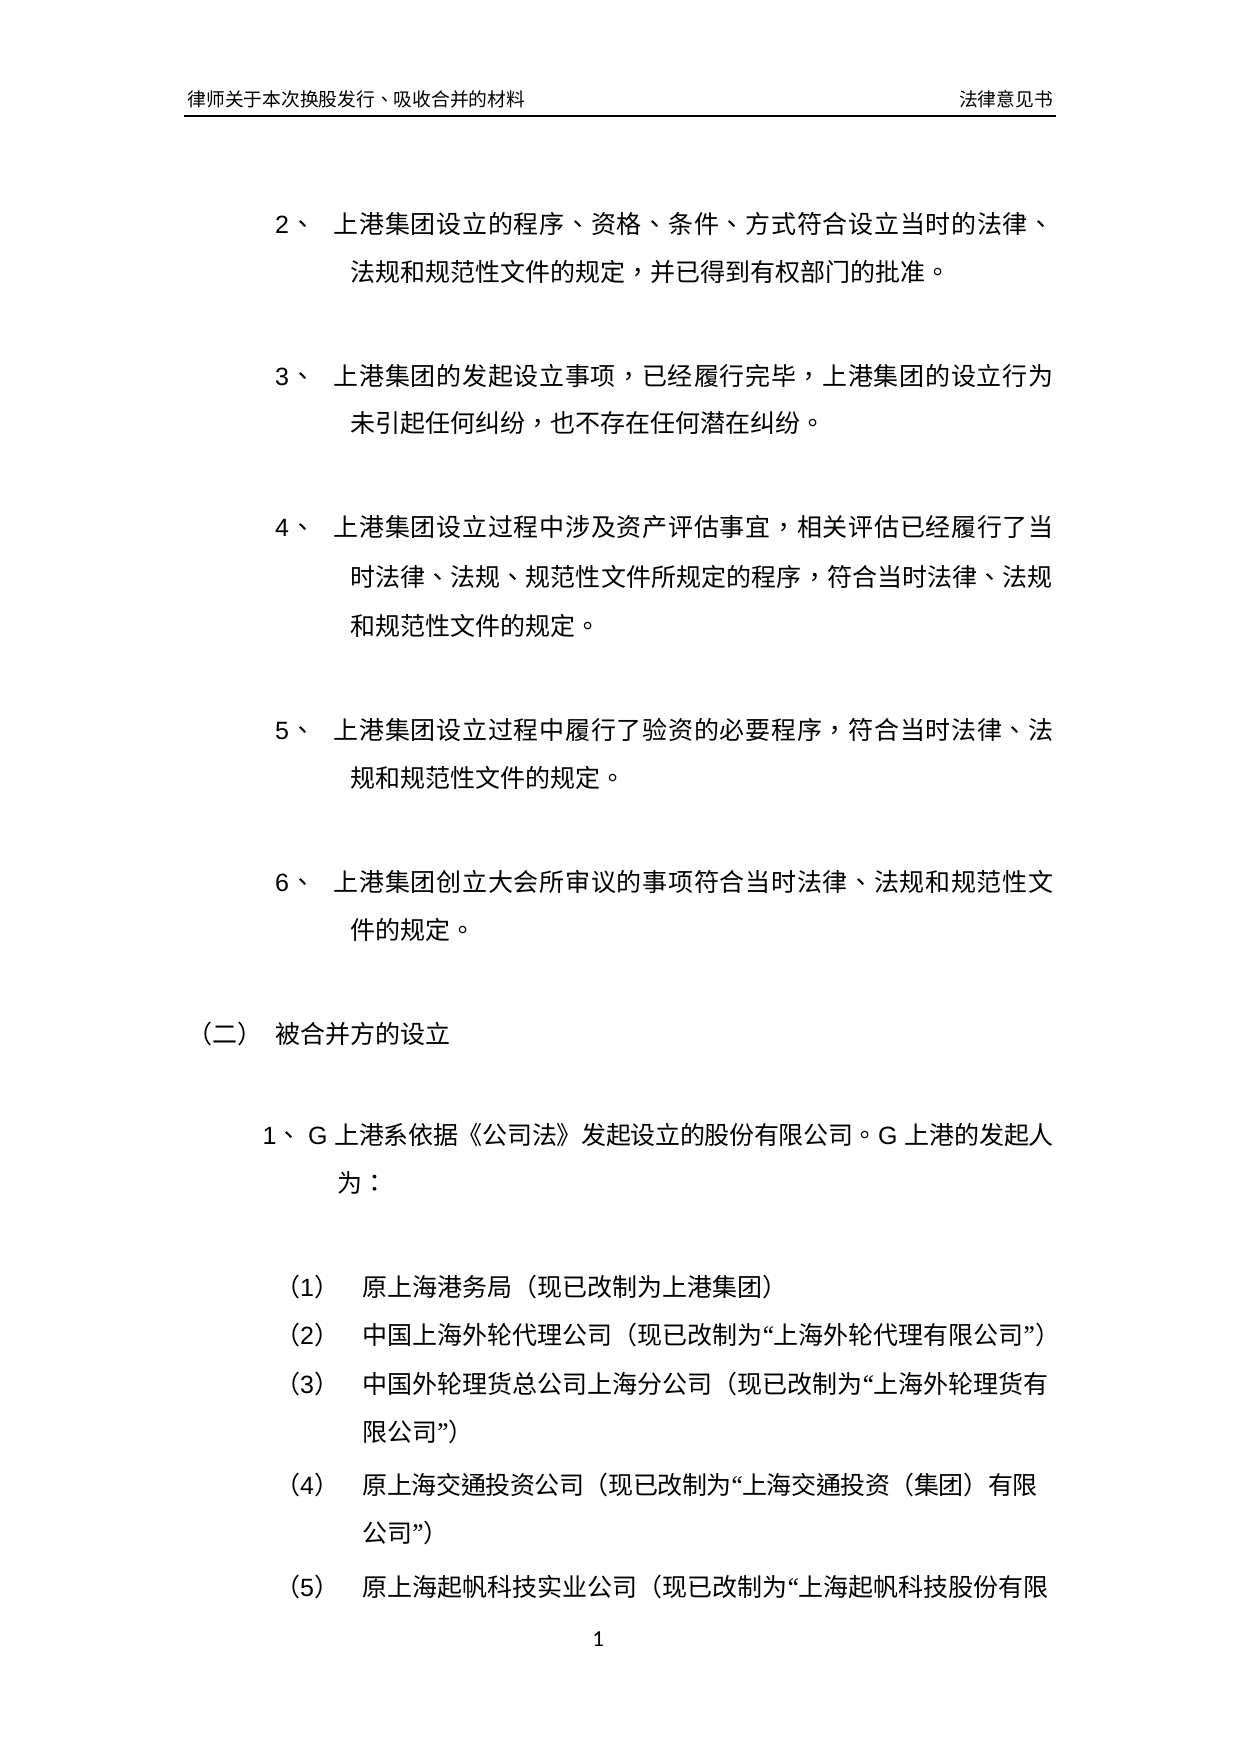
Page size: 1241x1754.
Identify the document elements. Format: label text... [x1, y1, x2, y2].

text 6、 上港集团创立大会所审议的事项符合当时法律、法规和规范性文 件的规定。 [275, 864, 1053, 947]
text （5） 原上海起帆科技实业公司（现已改制为“上海起帆科技股份有限 [275, 1570, 1078, 1604]
text （1） 原上海港务局（现已改制为上港集团） [275, 1269, 1078, 1304]
text （二） 被合并方的设立 [187, 1016, 1078, 1050]
text 3、 上港集团的发起设立事项，已经履行完毕，上港集团的设立行为 未引起任何纠纷，也不存在任何潜在纠纷。 [275, 358, 1053, 440]
text 5、 上港集团设立过程中履行了验资的必要程序，符合当时法律、法 规和规范性文件的规定。 [275, 713, 1053, 795]
text 4、 上港集团设立过程中涉及资产评估事宜，相关评估已经履行了当 时法律、法规、规范性文件所规定的程序，符合当时法律、法规 和规范性文件的规定。 [275, 510, 1053, 643]
text 1、 G 上港系依据《公司法》发起设立的股份有限公司。G 上港的发起人 为： [262, 1118, 1063, 1200]
text （2） 中国上海外轮代理公司（现已改制为“上海外轮代理有限公司”） [275, 1318, 1078, 1352]
text （4） 原上海交通投资公司（现已改制为“上海交通投资（集团）有限 公司”） [275, 1468, 1053, 1550]
text 2、 上港集团设立的程序、资格、条件、方式符合设立当时的法律、 法规和规范性文件的规定，并已得到有权部门的批准。 [275, 206, 1053, 288]
text （3） 中国外轮理货总公司上海分公司（现已改制为“上海外轮理货有 限公司”） [275, 1366, 1053, 1448]
